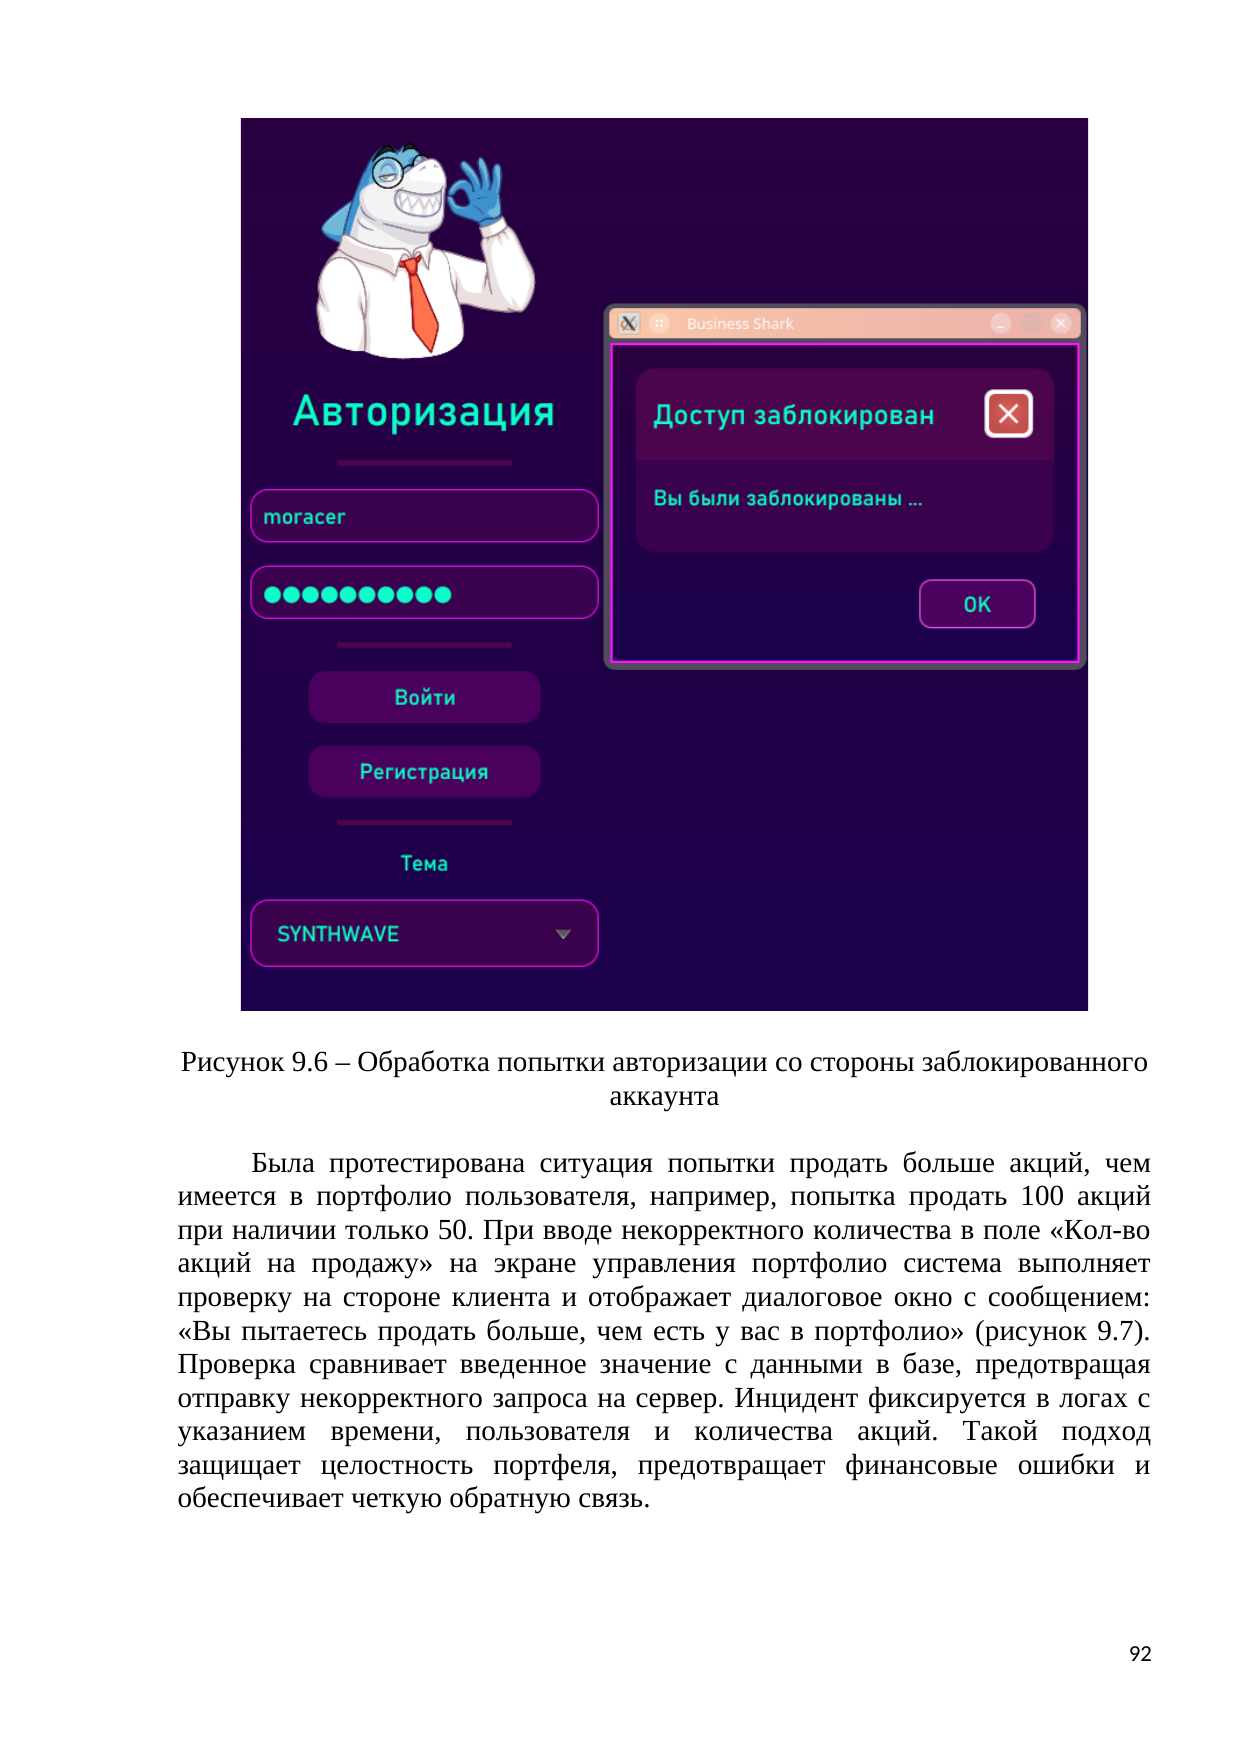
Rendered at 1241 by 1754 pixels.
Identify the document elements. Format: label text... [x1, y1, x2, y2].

text Была протестирована ситуация попытки продать больше акций, чем имеется в портфолио пользователя, например, попытка продать 100 акций при наличии только 50. При вводе некорректного количества в поле «Кол-во акций на продажу» на экране управления портфолио система выполняет проверку на стороне клиента и отображает диалоговое окно с сообщением: «Вы пытаетесь продать больше, чем есть у вас в портфолио» (рисунок 9.7). Проверка сравнивает введенное значение с данными в базе, предотвращая отправку некорректного запроса на сервер. Инцидент фиксируется в логах с указанием времени, пользователя и количества акций. Такой подход защищает целостность портфеля, предотвращает финансовые ошибки и обеспечивает четкую обратную связь. [177, 1145, 1152, 1514]
text Рисунок 9.6 – Обработка попытки авторизации со стороны заблокированного аккаунта [177, 1044, 1152, 1111]
picture [240, 118, 1089, 1011]
